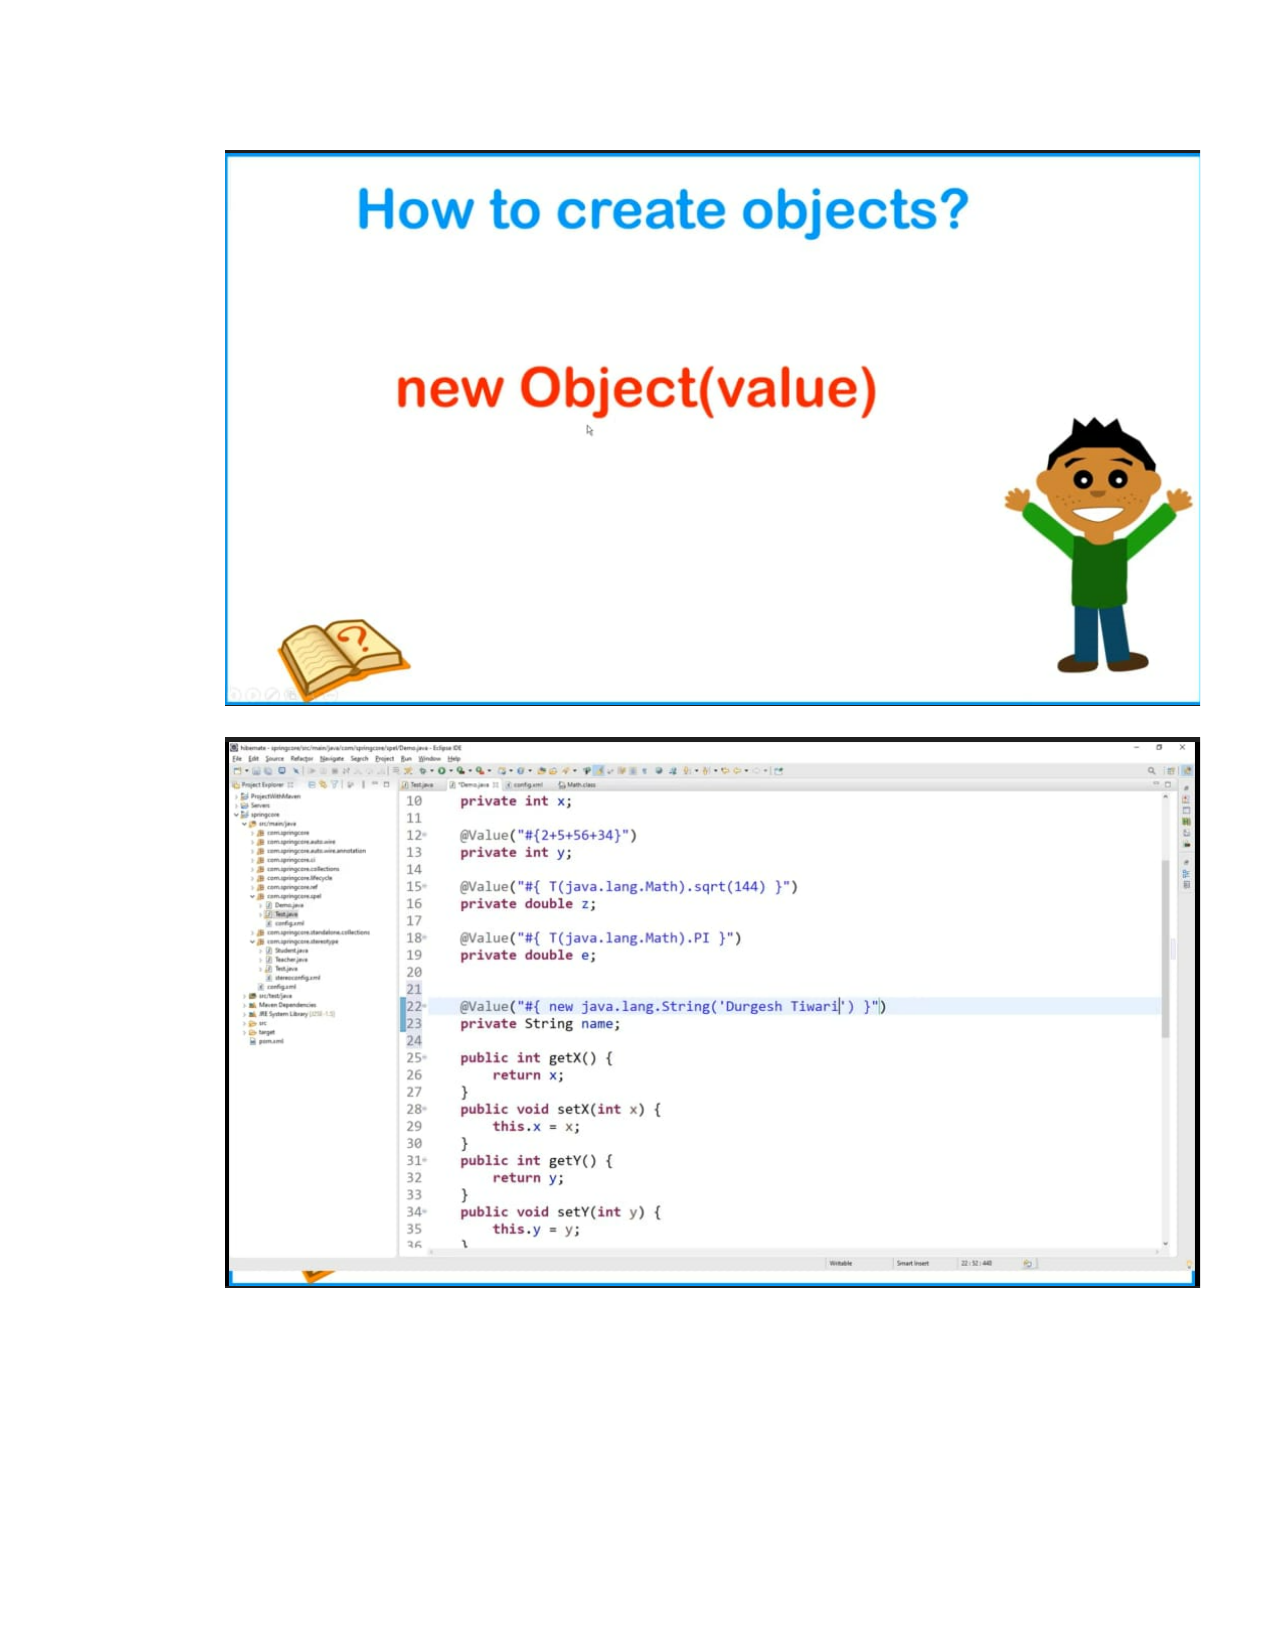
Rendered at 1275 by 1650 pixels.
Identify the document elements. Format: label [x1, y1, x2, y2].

picture [225, 150, 1200, 706]
picture [225, 737, 1200, 1288]
